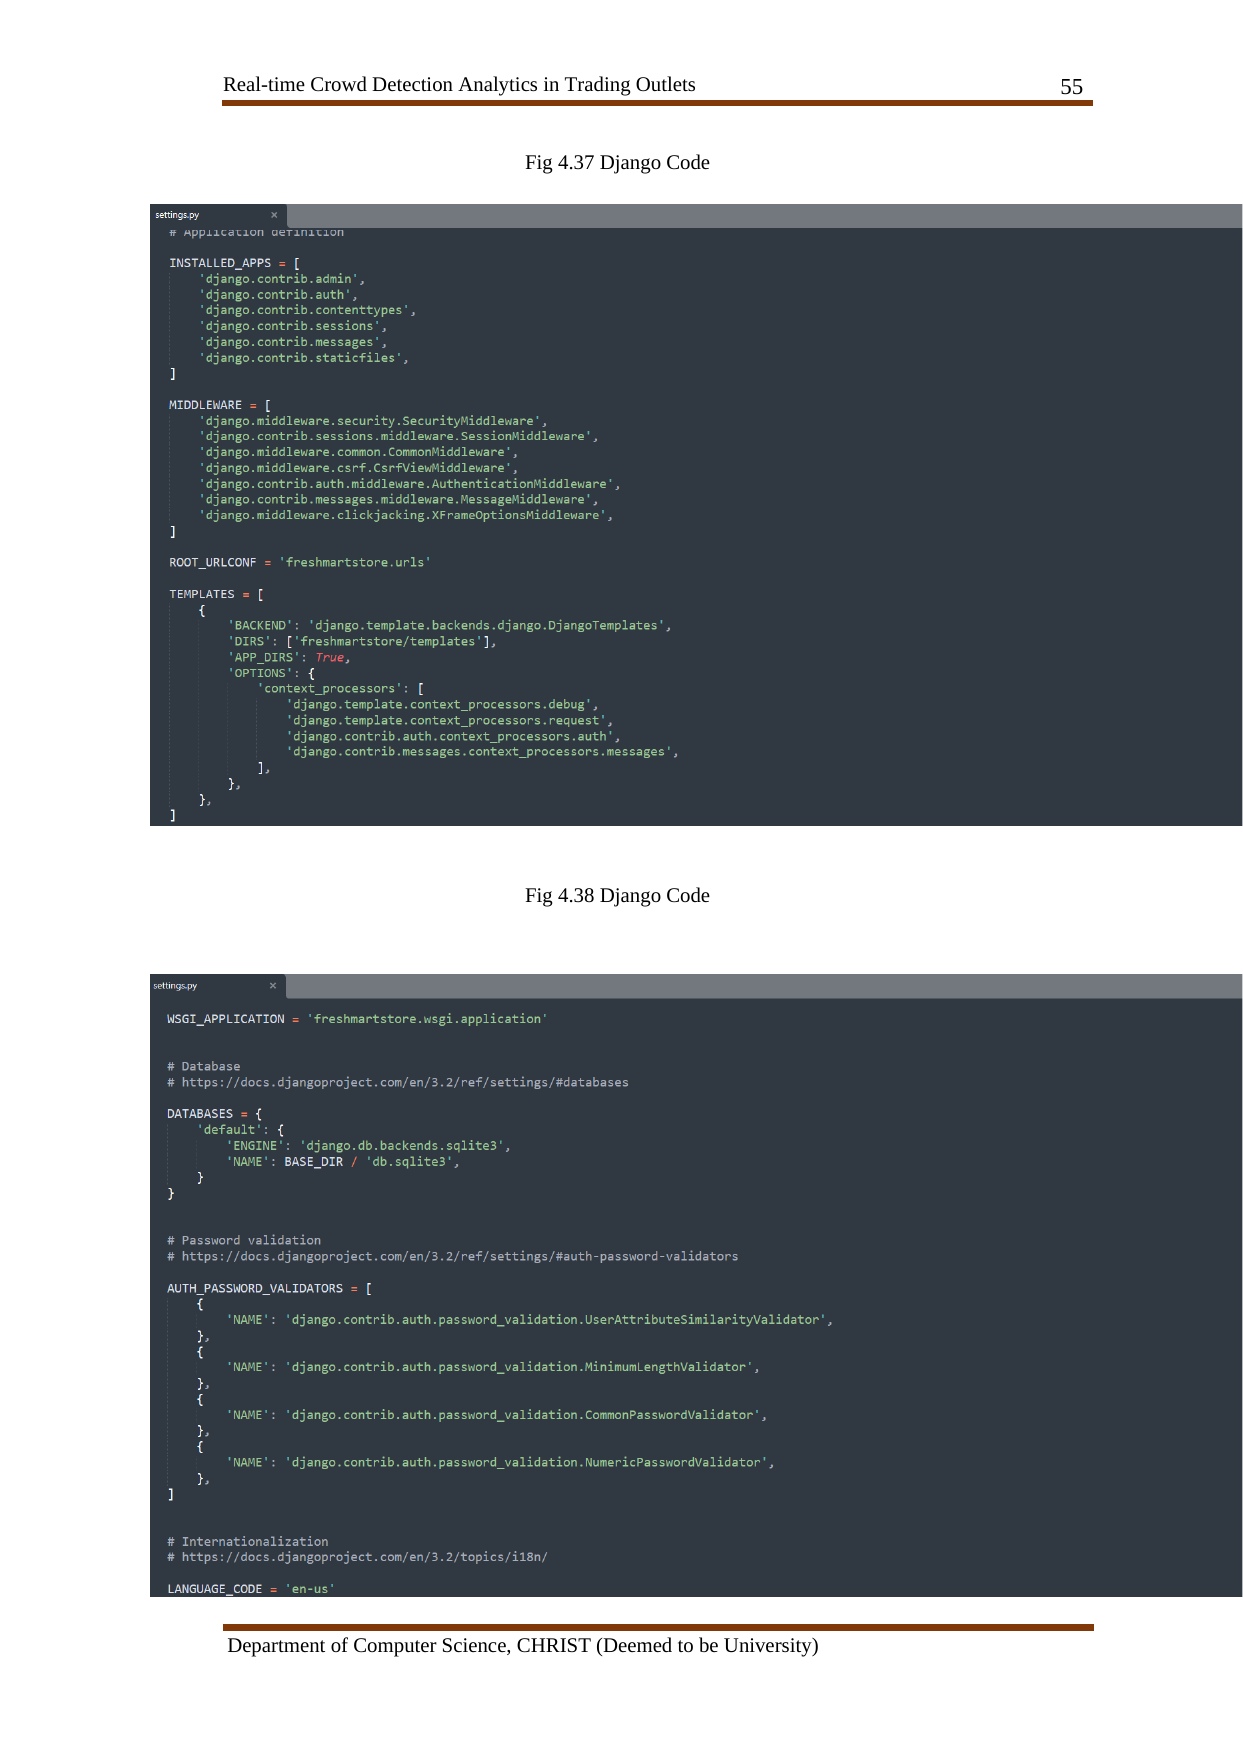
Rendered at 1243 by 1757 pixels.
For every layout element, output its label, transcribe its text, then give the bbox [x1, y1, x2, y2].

picture [150, 204, 1243, 826]
text Fig 4.38 Django Code [450, 883, 1093, 907]
picture [150, 974, 1243, 1596]
text Fig 4.37 Django Code [450, 150, 1093, 174]
